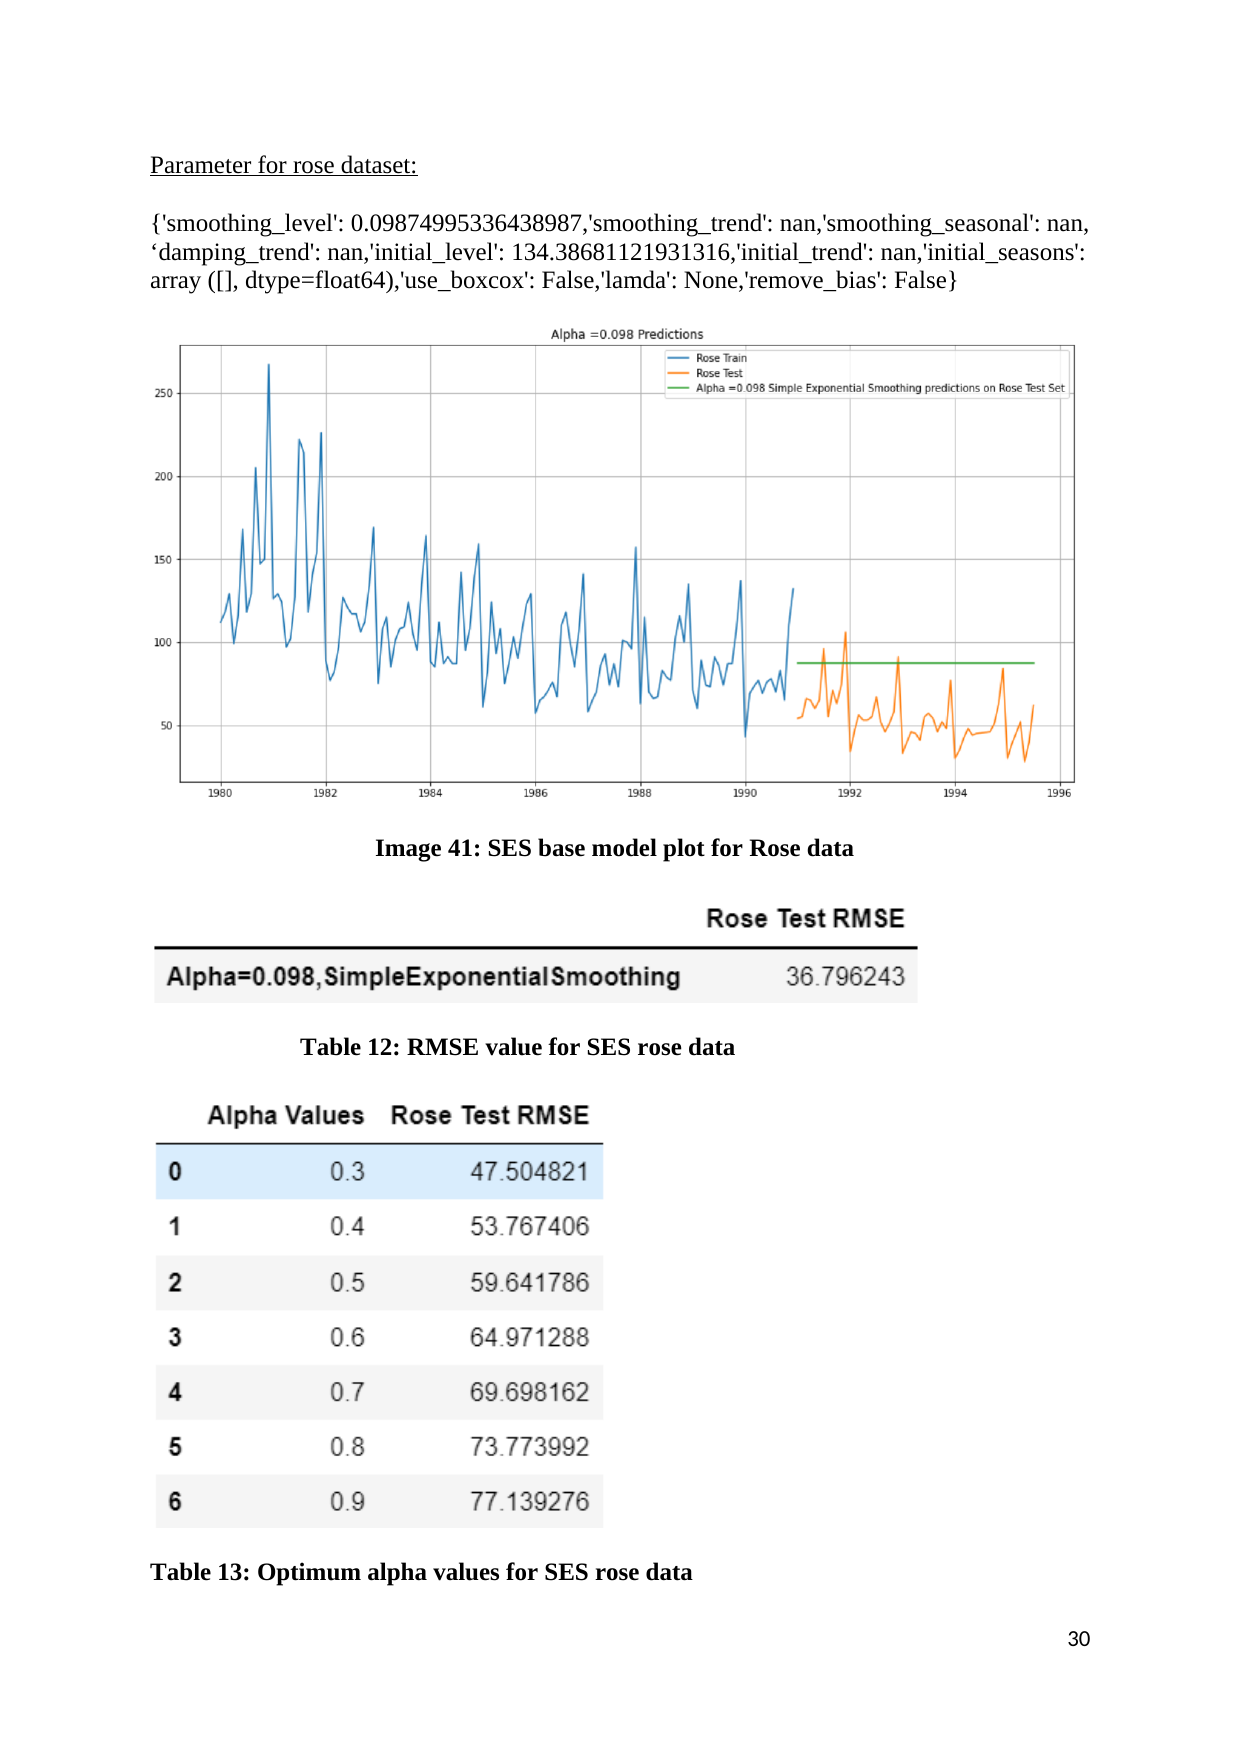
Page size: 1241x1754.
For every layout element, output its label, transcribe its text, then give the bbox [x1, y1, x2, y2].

text {'smoothing_level': 0.09874995336438987,'smoothing_trend': nan,'smoothing_seasonal': nan, ‘damping_trend': nan,'initial_level': 134.38681121931316,'initial_trend': nan,'initial_seasons': array ([], dtype=float64),'use_boxcox': False,'lamda': None,'remove_bias': False} [150, 208, 1090, 294]
text Parameter for rose dataset: [150, 150, 1090, 179]
text Table 13: Optimum alpha values for SES rose data [150, 1557, 1090, 1586]
text Table 12: RMSE value for SES rose data [225, 1032, 1090, 1061]
picture [150, 1090, 605, 1528]
picture [150, 322, 1091, 804]
text Image 41: SES base model plot for Rose data [300, 833, 1090, 861]
picture [150, 890, 921, 1003]
